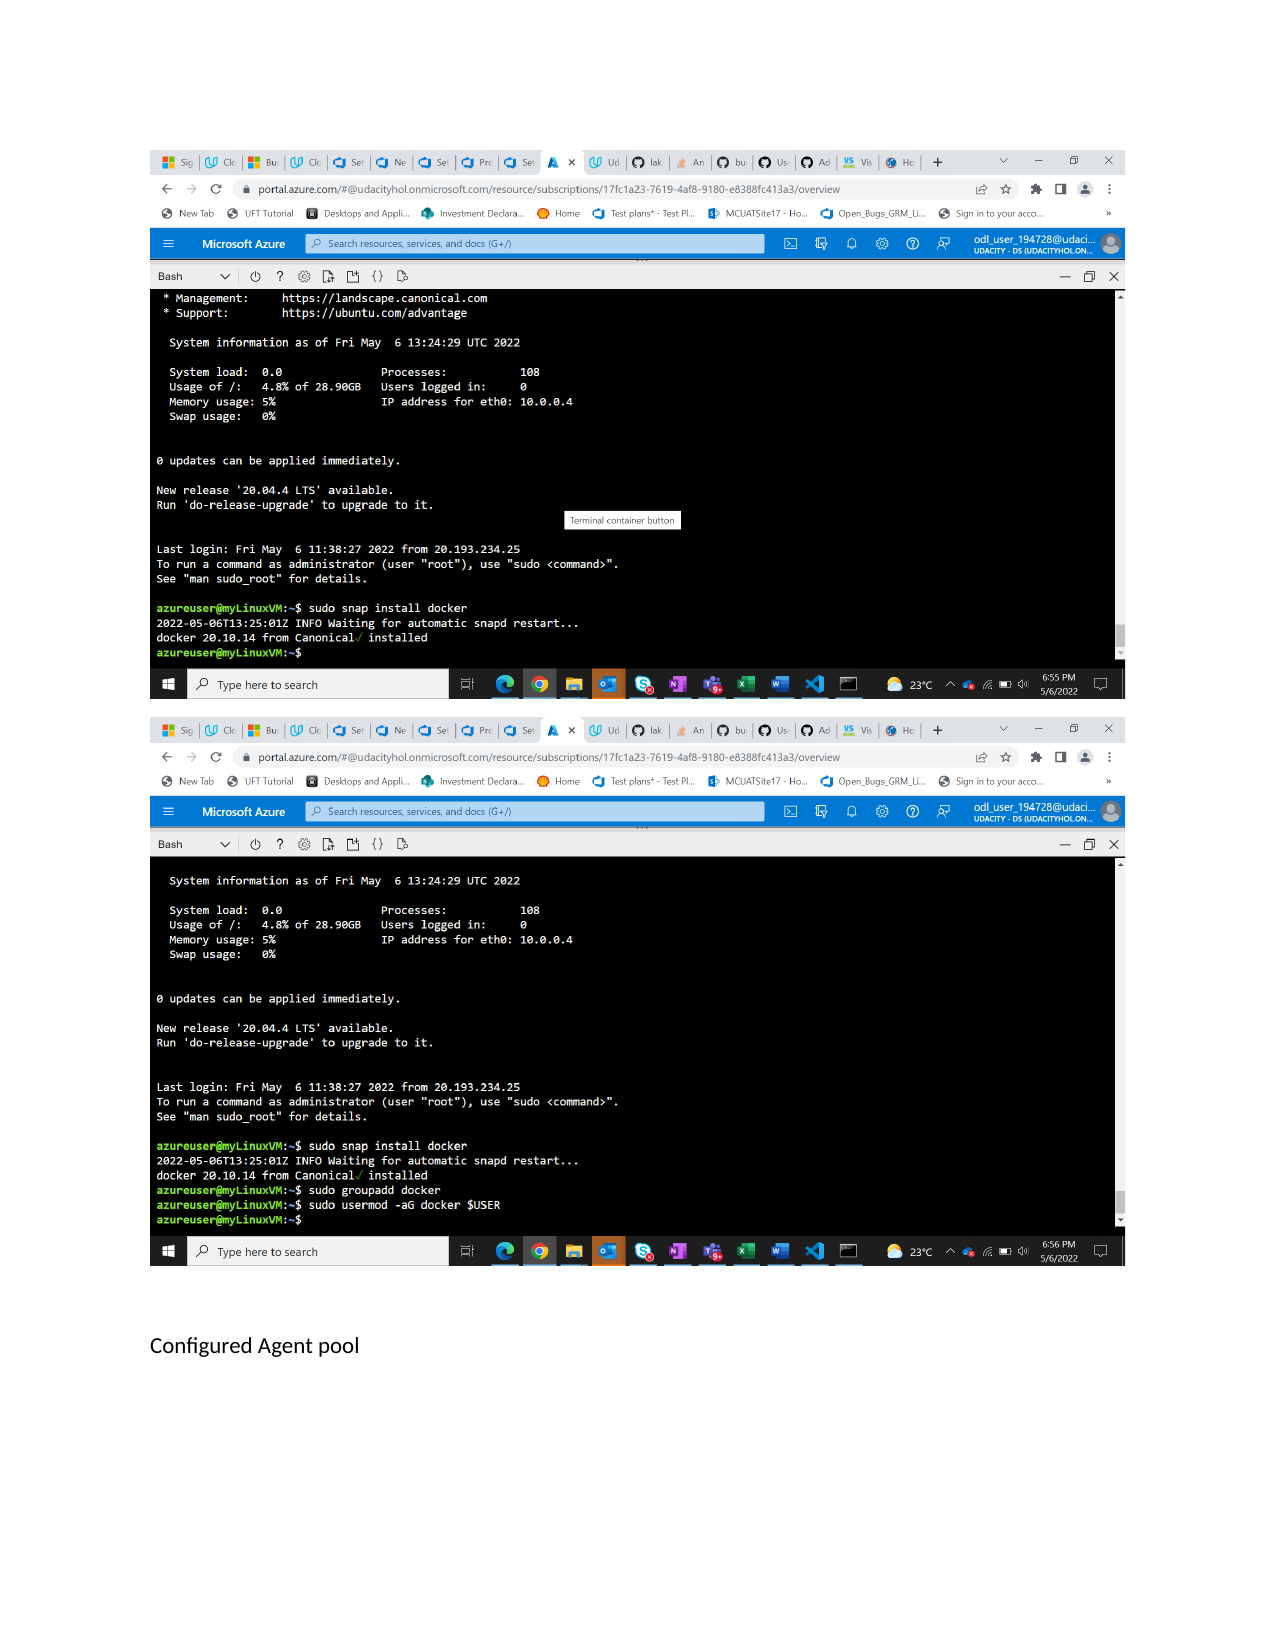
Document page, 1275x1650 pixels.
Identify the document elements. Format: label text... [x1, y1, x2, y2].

picture [150, 717, 1125, 1266]
text Configured Agent pool [150, 1331, 1125, 1359]
picture [150, 150, 1125, 699]
